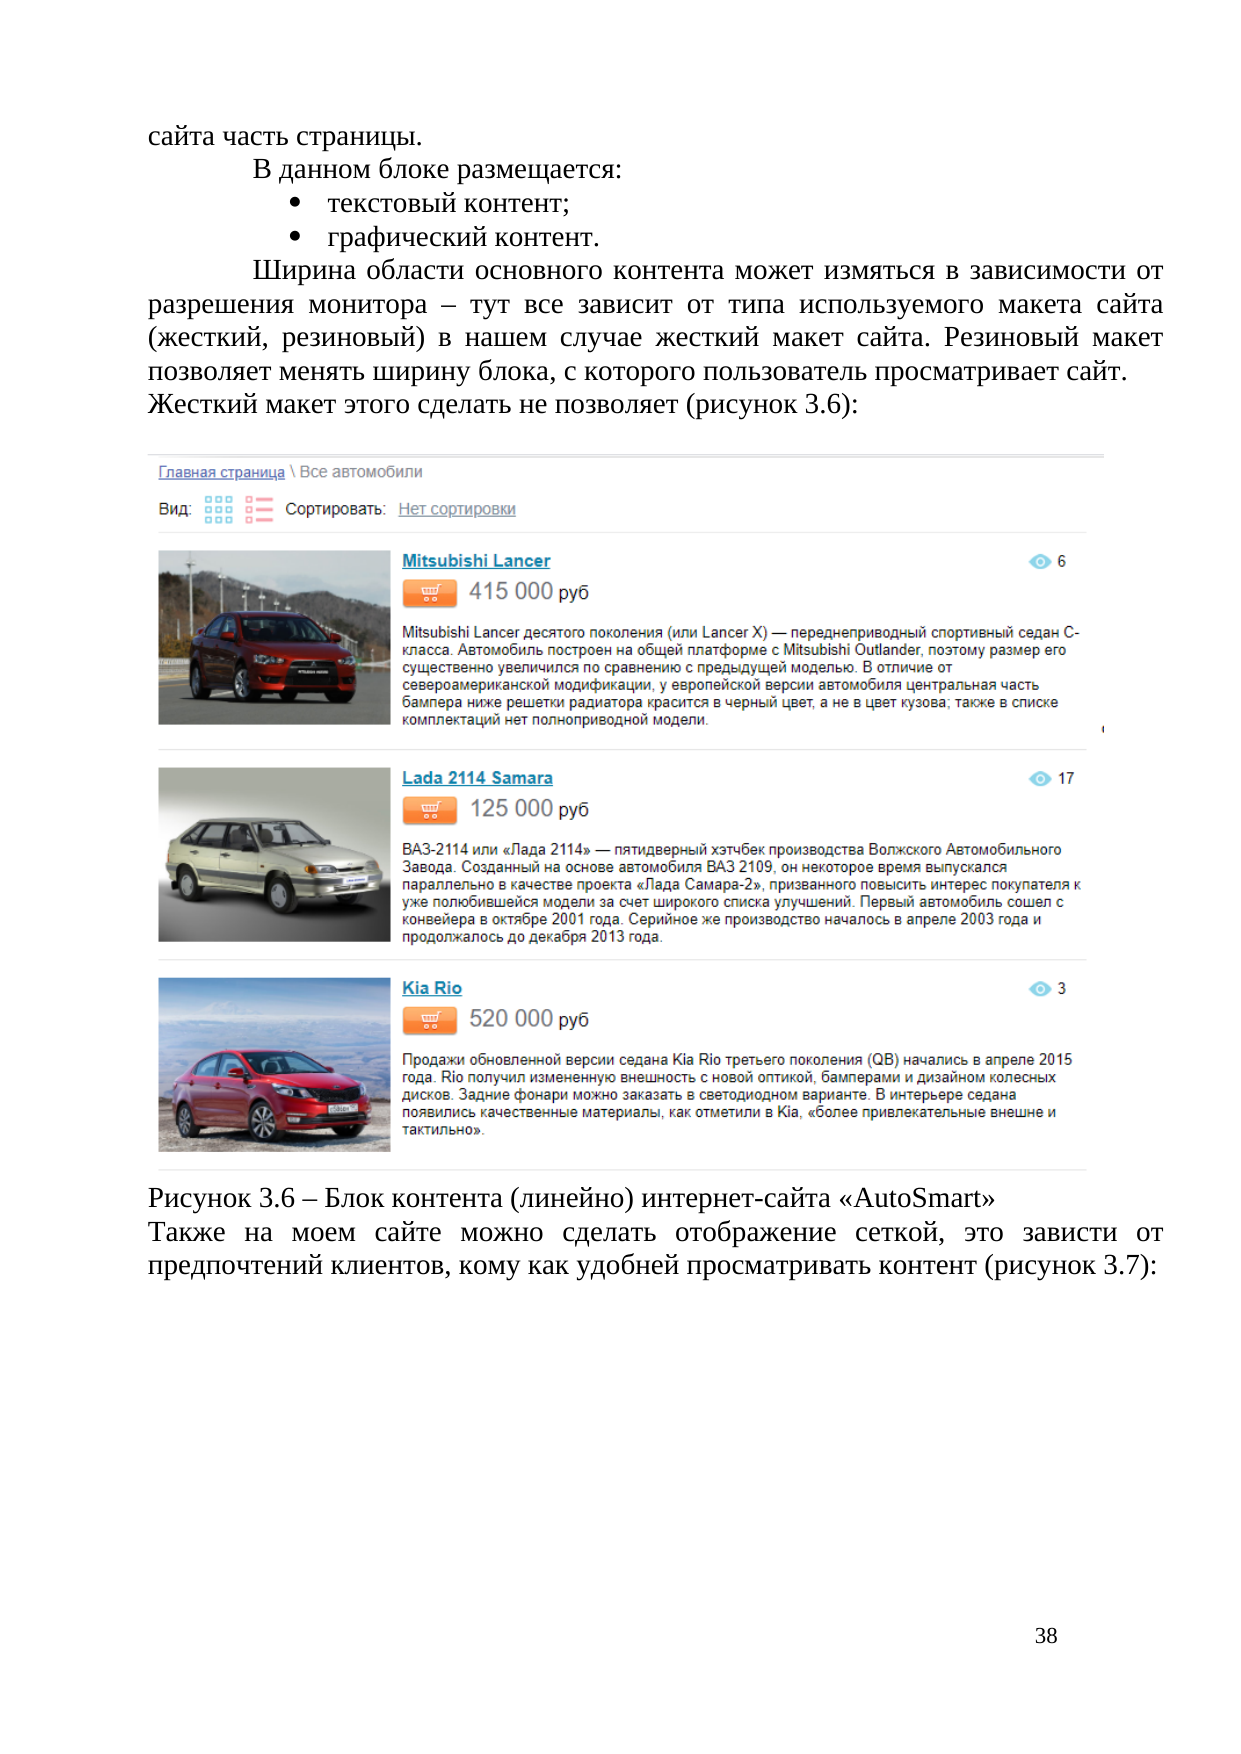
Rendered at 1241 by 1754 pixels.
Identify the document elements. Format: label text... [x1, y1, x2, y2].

picture [147, 453, 1104, 1181]
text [148, 118, 1164, 152]
list текстовый контент; [290, 185, 1164, 219]
text Ширина области основного контента может измяться в зависимости от разрешения монитора – тут все зависит от типа используемого макета сайта (жесткий, резиновый) в нашем случае жесткий макет сайта. Резиновый макет позволяет менять ширину блока, с которого пользователь просматривает сайт. [148, 252, 1164, 387]
list графический контент. [290, 219, 1164, 252]
text Рисунок 3.6 – Блок контента (линейно) интернет-сайта «AutoSmart» [148, 1180, 1164, 1214]
text Также на моем сайте можно сделать отображение сеткой, это зависти от предпочтений клиентов, кому как удобней просматривать контент (рисунок 3.7): [148, 1214, 1164, 1281]
text В данном блоке размещается: [148, 152, 1164, 185]
text Жесткий макет этого сделать не позволяет (рисунок 3.6): [148, 387, 1164, 420]
